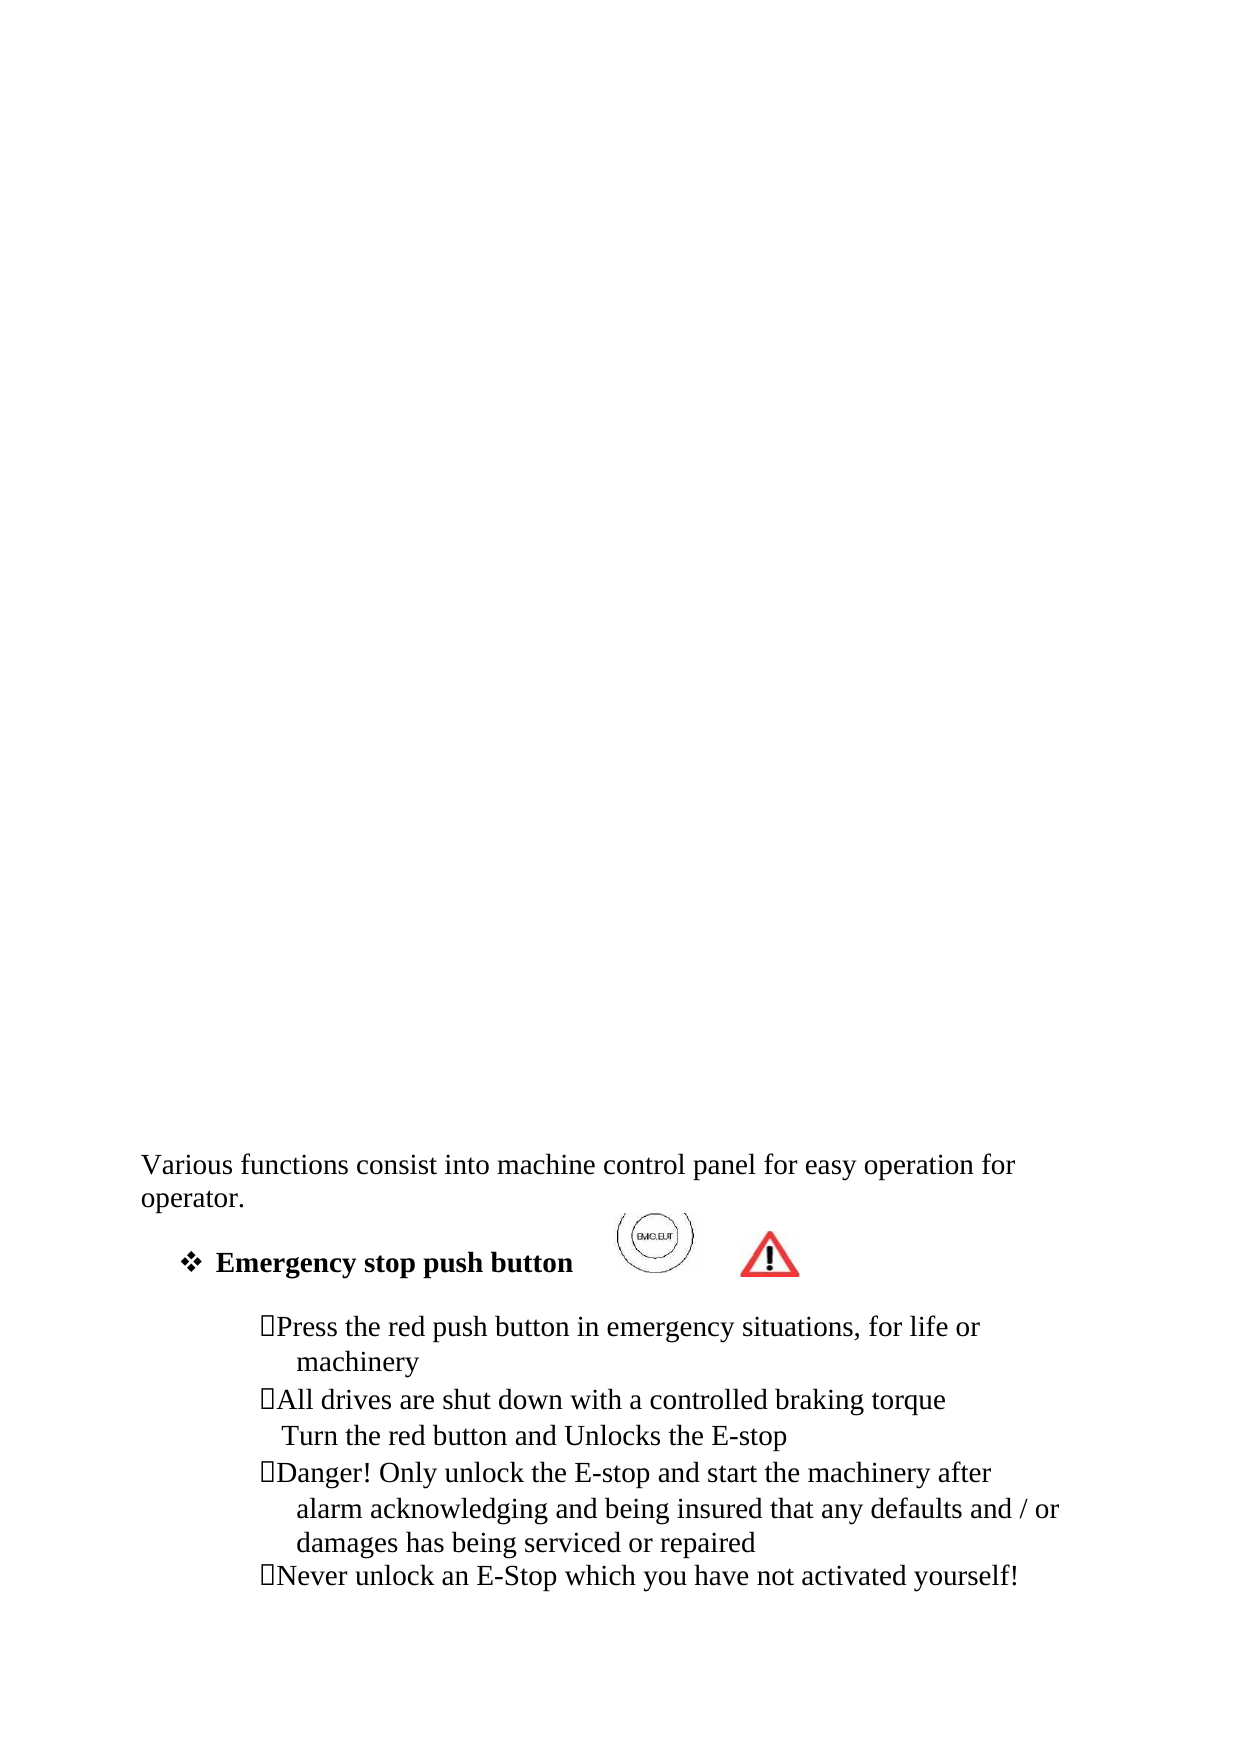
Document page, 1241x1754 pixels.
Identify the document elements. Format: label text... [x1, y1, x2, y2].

text All drives are shut down with a controlled braking torque Turn the red button and Unlocks the E-stop [259, 1378, 961, 1451]
text Press the red push button in emergency situations, for life or machinery [259, 1305, 995, 1378]
text Danger! Only unlock the E-stop and start the machinery after alarm acknowledging and being insured that any defaults and / or damages has being serviced or repaired [259, 1451, 1061, 1558]
subtitle Emergency stop push button [178, 1214, 1186, 1287]
picture [613, 1213, 703, 1273]
picture [739, 1231, 800, 1277]
text Never unlock an E-Stop which you have not activated yourself! [259, 1558, 1186, 1592]
text Various functions consist into machine control panel for easy operation for operator. [141, 1147, 1017, 1214]
